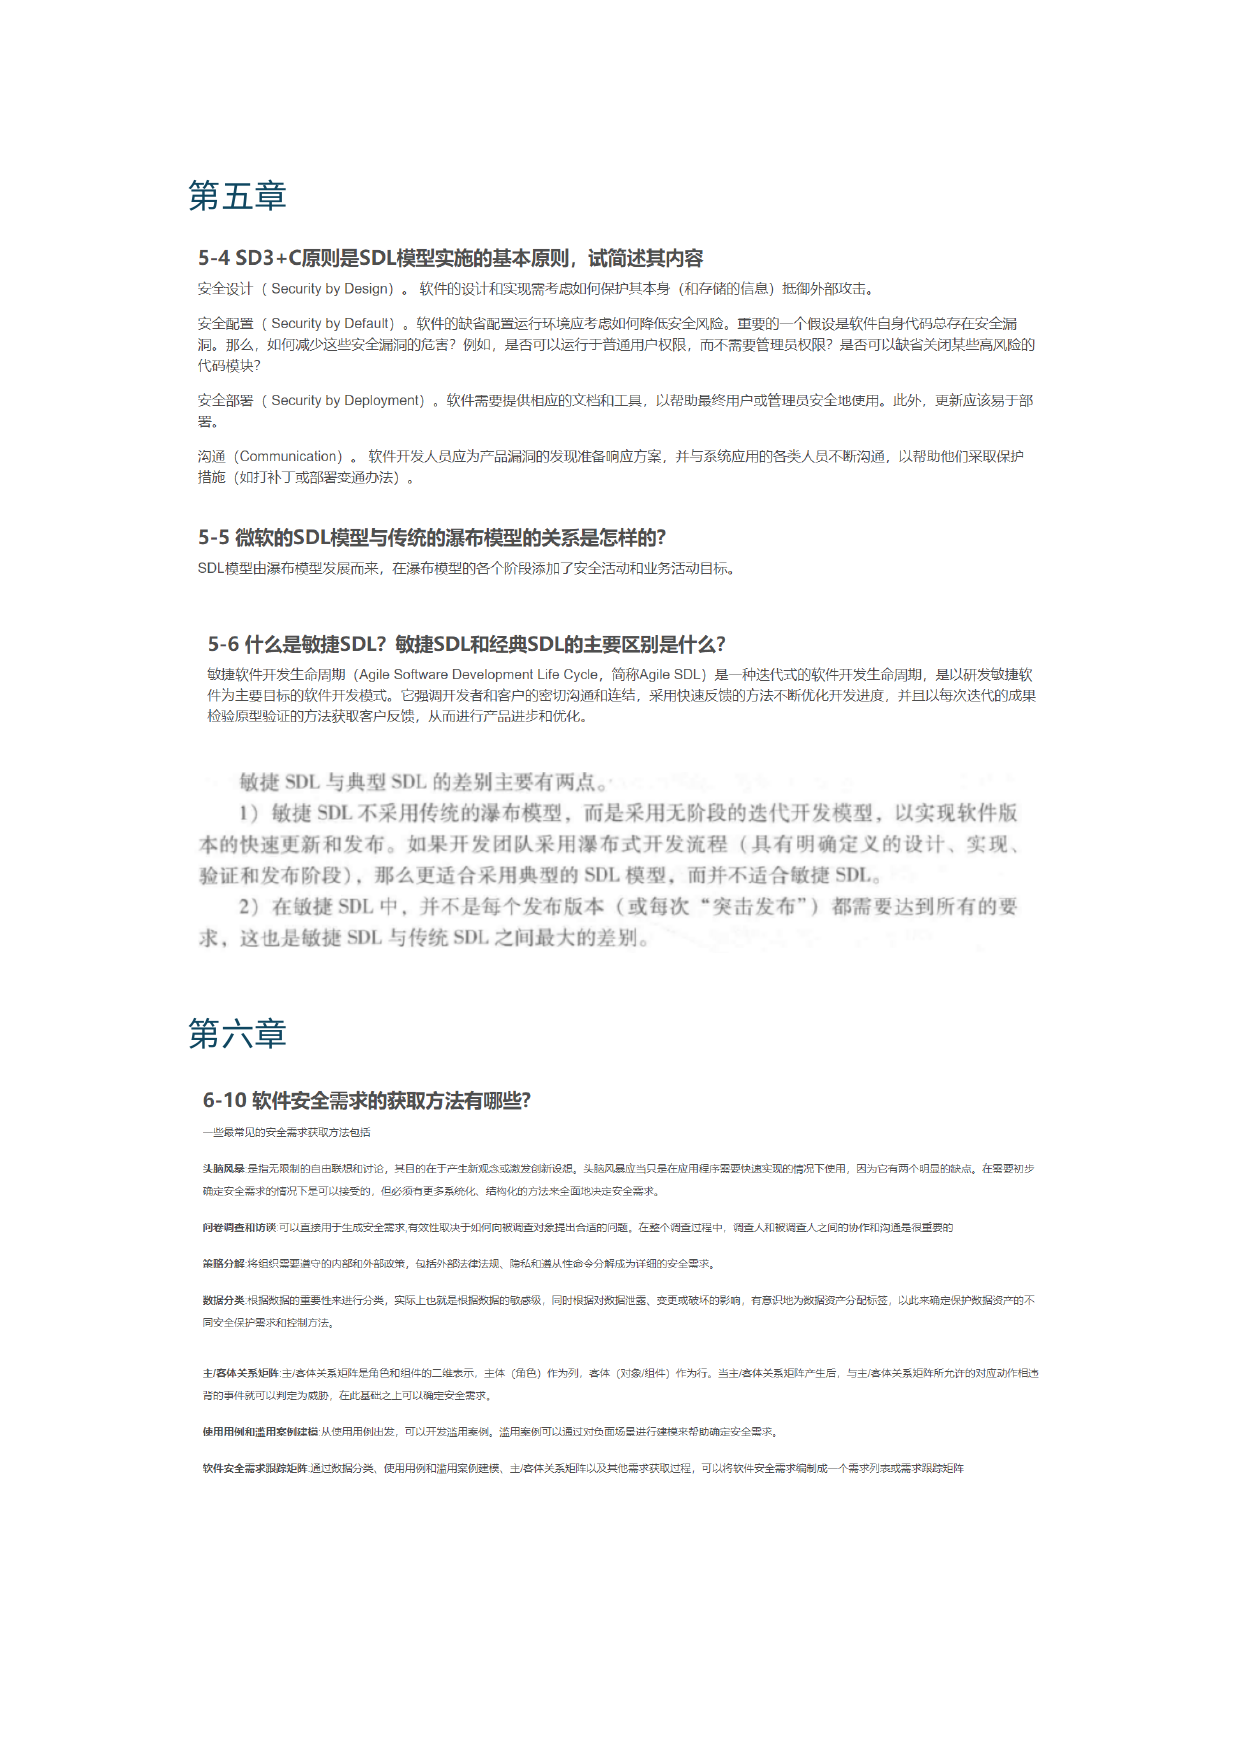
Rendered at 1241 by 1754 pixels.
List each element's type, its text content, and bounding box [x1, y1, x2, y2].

picture [187, 625, 1053, 733]
subtitle 第六章 [187, 999, 1053, 1064]
picture [187, 755, 1053, 963]
picture [187, 235, 1053, 595]
subtitle 第五章 [187, 162, 1053, 227]
picture [187, 1072, 1053, 1499]
